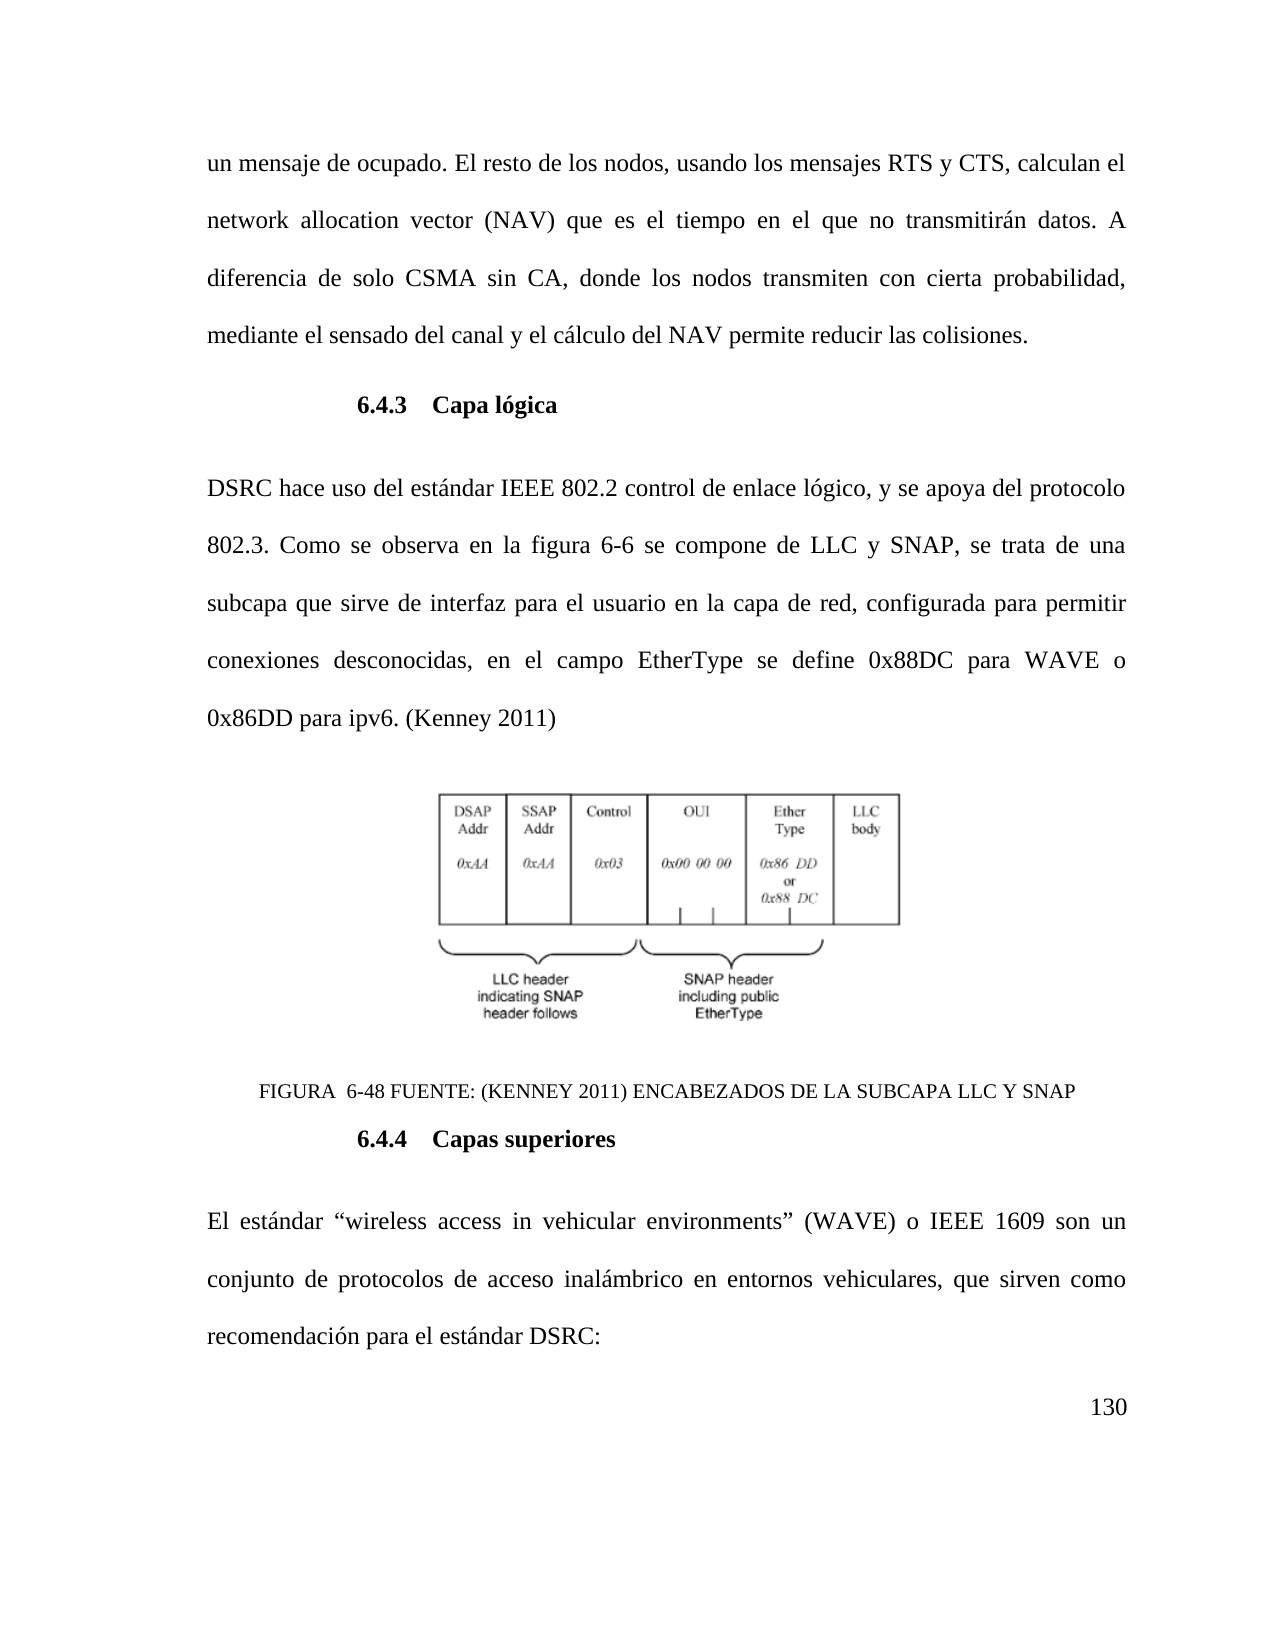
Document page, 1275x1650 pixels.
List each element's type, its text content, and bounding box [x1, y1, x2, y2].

subtitle Capa lógica [357, 390, 1127, 419]
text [207, 148, 1127, 349]
picture [424, 785, 910, 1038]
text El estándar “wireless access in vehicular environments” (WAVE) o IEEE 1609 son un conjunto de protocolos de acceso inalámbrico en entornos vehiculares, que sirven como recomendación para el estándar DSRC: [207, 1206, 1127, 1350]
text DSRC hace uso del estándar IEEE 802.2 control de enlace lógico, y se apoya del protocolo 802.3. Como se observa en la figura 6-6 se compone de LLC y SNAP, se trata de una subcapa que sirve de interfaz para el usuario en la capa de red, configurada para permitir conexiones desconocidas, en el campo EtherType se define 0x88DC para WAVE o 0x86DD para ipv6. (Kenney 2011) [207, 473, 1127, 731]
subtitle Capas superiores [357, 1124, 1127, 1152]
